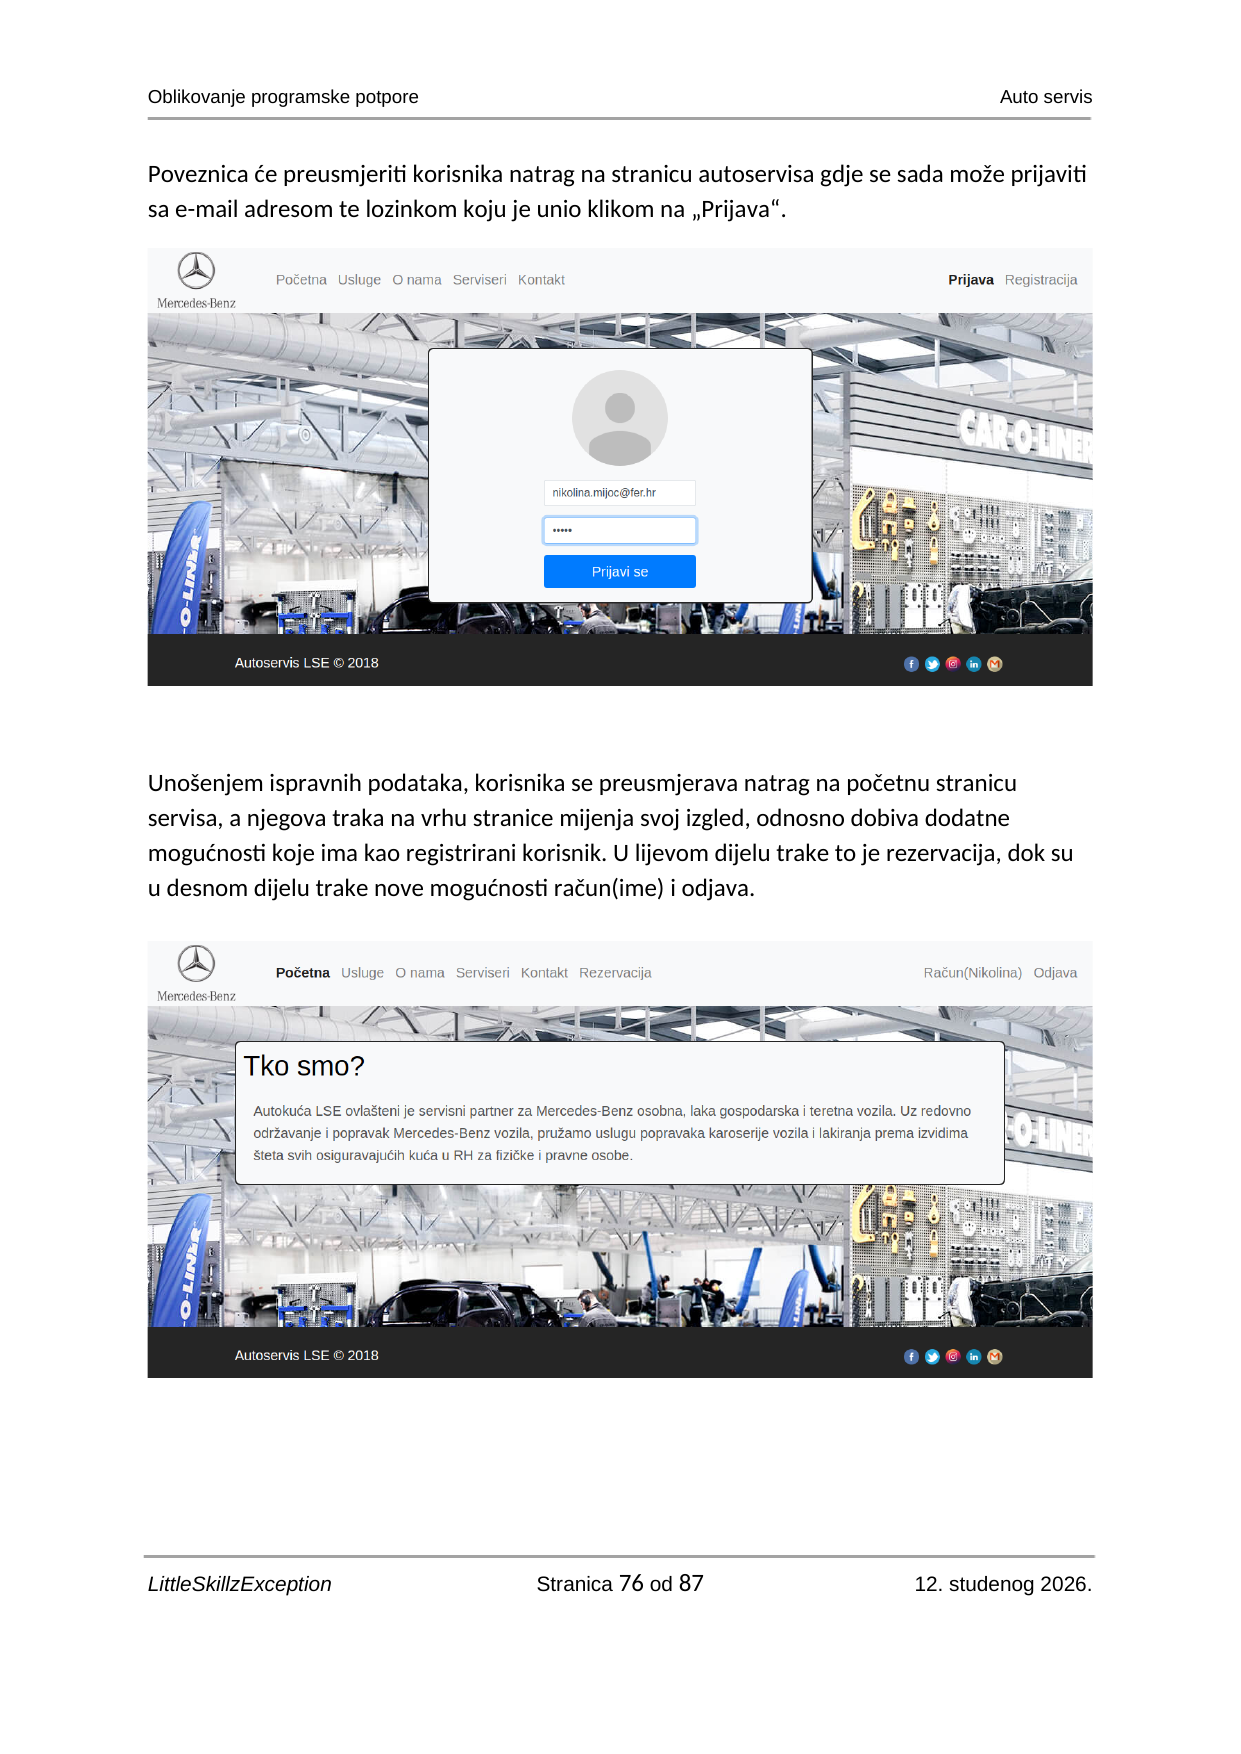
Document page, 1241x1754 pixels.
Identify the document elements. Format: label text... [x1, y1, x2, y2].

text Poveznica će preusmjeriti korisnika natrag na stranicu autoservisa gdje se sada može prijaviti sa e-mail adresom te lozinkom koju je unio klikom na „Prijava“. [148, 158, 1093, 223]
text Unošenjem ispravnih podataka, korisnika se preusmjerava natrag na početnu stranicu servisa, a njegova traka na vrhu stranice mijenja svoj izgled, odnosno dobiva dodatne mogućnosti koje ima kao registrirani korisnik. U lijevom dijelu trake to je rezervacija, dok su u desnom dijelu trake nove mogućnosti račun(ime) i odjava. [148, 767, 1093, 941]
picture [147, 248, 1093, 686]
picture [147, 941, 1093, 1378]
